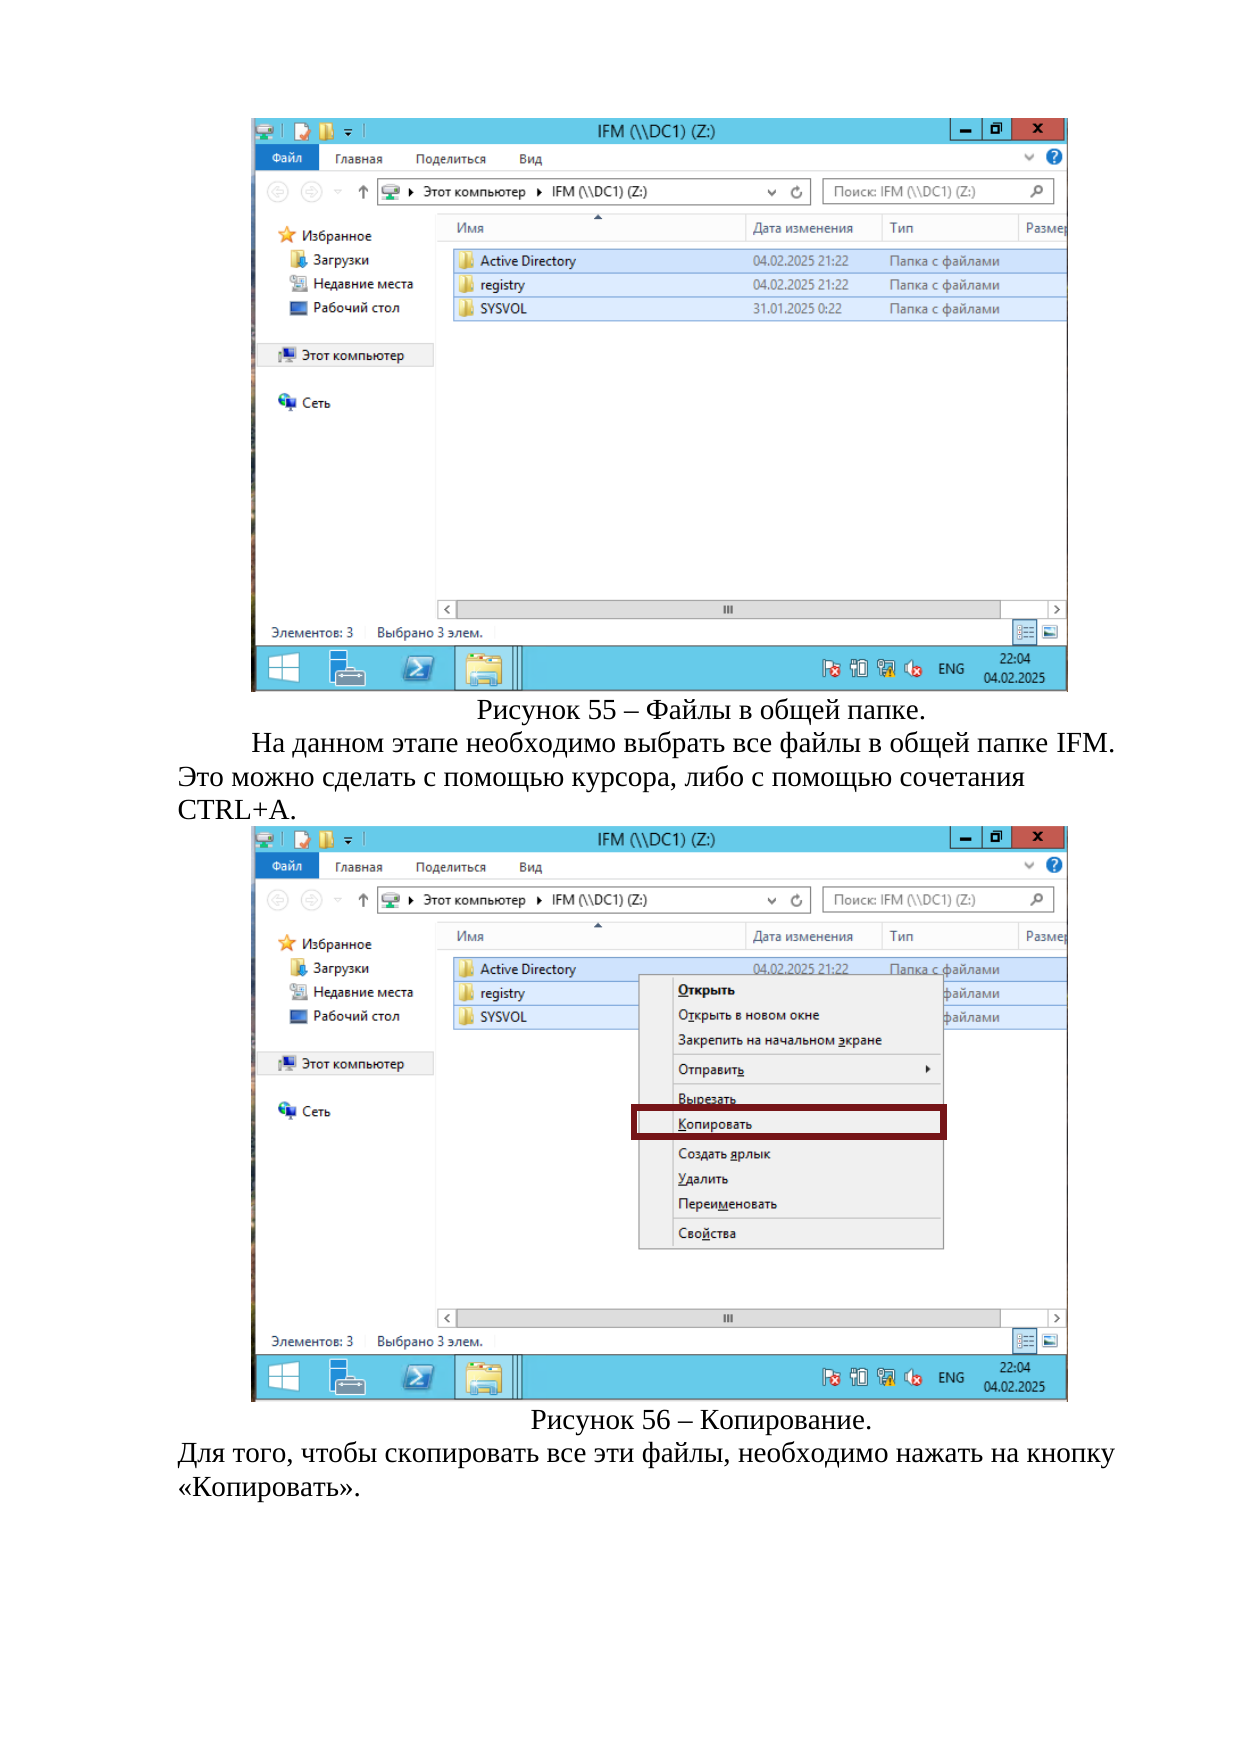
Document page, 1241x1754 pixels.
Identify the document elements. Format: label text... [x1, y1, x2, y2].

picture [251, 826, 1068, 1402]
picture [251, 118, 1068, 692]
text Рисунок 55 – Файлы в общей папке. [177, 692, 1152, 725]
text Для того, чтобы скопировать все эти файлы, необходимо нажать на кнопку «Копировать». [177, 1436, 1152, 1503]
text На данном этапе необходимо выбрать все файлы в общей папке IFM. Это можно сделать с помощью курсора, либо с помощью сочетания CTRL+A. [177, 725, 1152, 826]
text Рисунок 56 – Копирование. [177, 1402, 1152, 1436]
